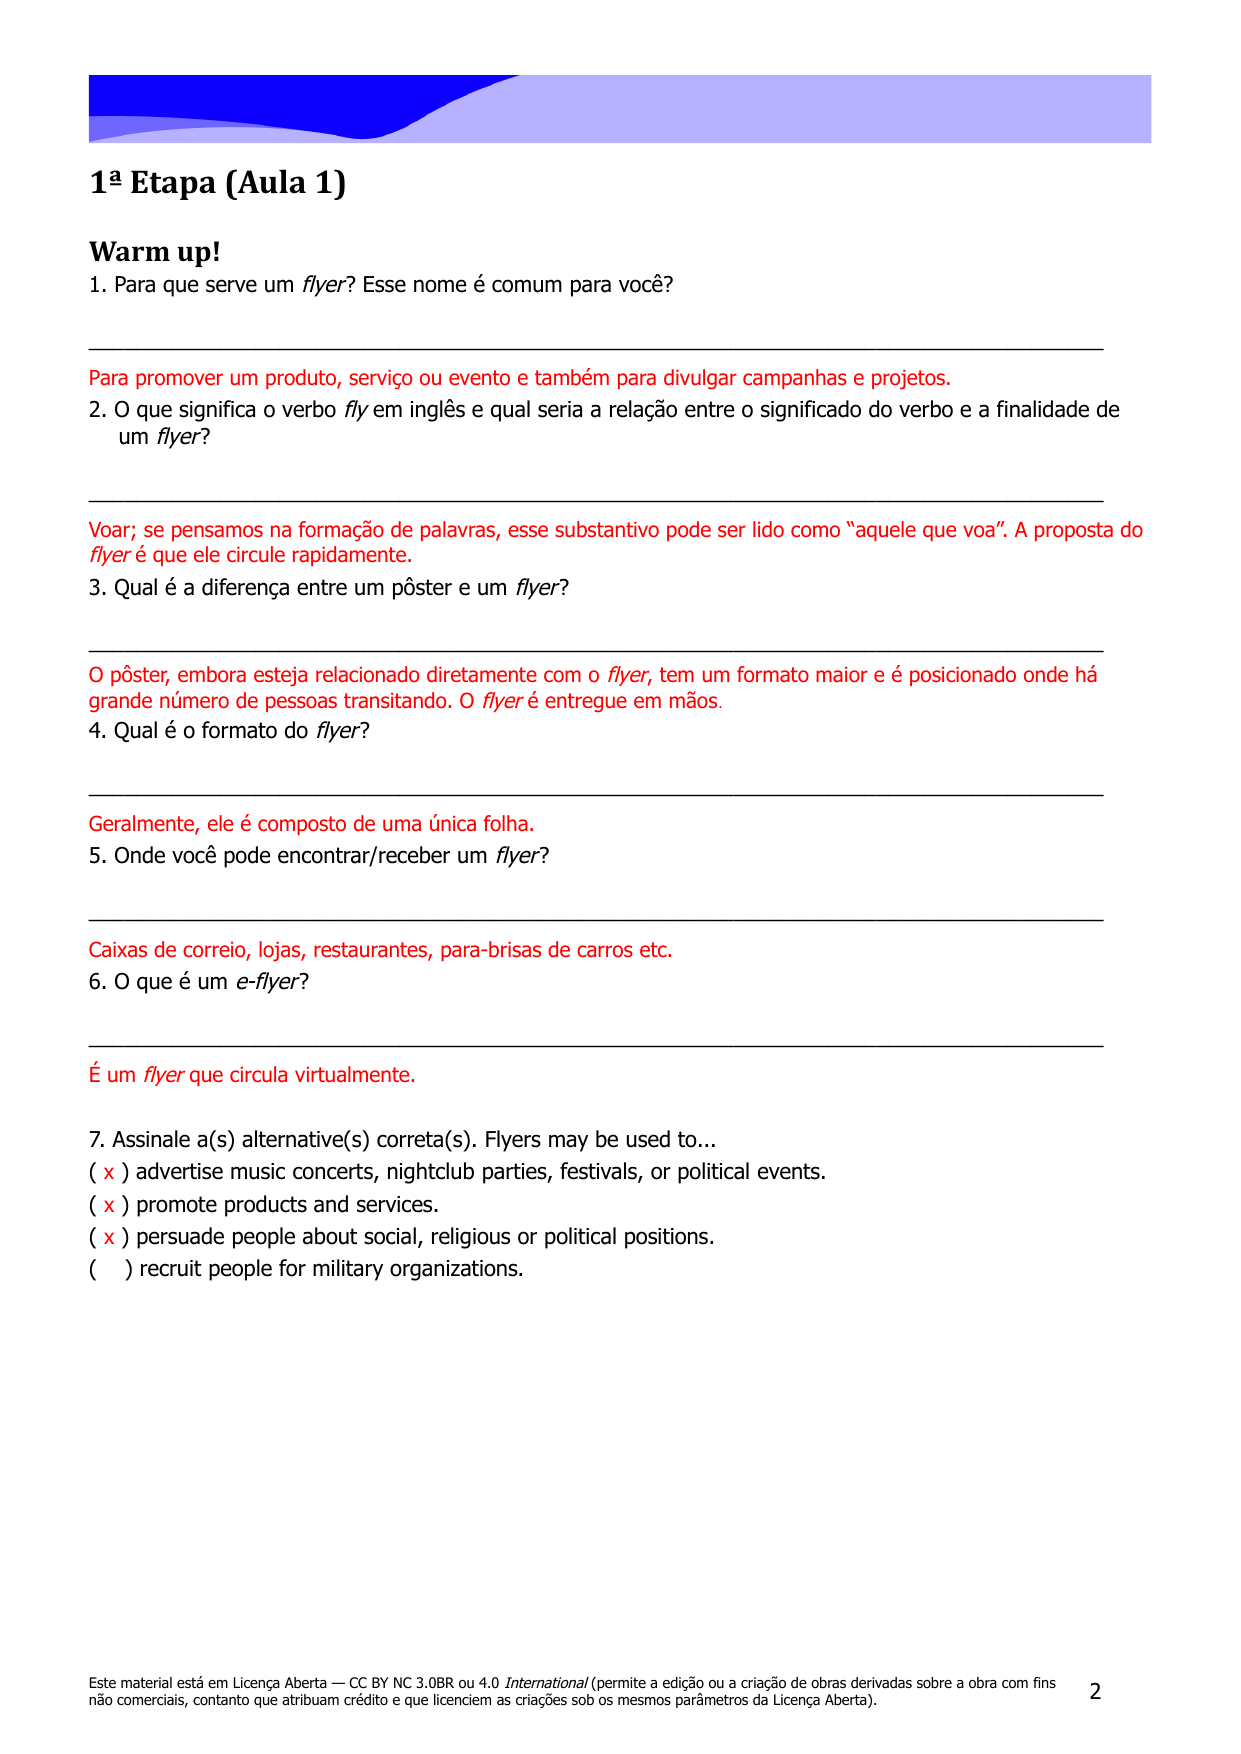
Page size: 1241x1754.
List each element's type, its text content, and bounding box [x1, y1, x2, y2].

text _____________________________________________________________________________________ [89, 300, 1152, 359]
text _____________________________________________________________________________________ [89, 746, 1152, 805]
text Caixas de correio, lojas, restaurantes, para-brisas de carros etc. [89, 936, 1152, 962]
text 5. Onde você pode encontrar/receber um flyer? [89, 842, 1152, 868]
text 1ª Etapa (Aula 1) [89, 162, 1152, 201]
picture [88, 75, 1152, 156]
text _____________________________________________________________________________________ [89, 997, 1152, 1056]
text Geralmente, ele é composto de uma única folha. [89, 811, 1152, 836]
text 6. O que é um e-flyer? [89, 967, 1152, 994]
text Warm up! [89, 233, 1152, 268]
text _____________________________________________________________________________________ [89, 452, 1152, 511]
text _____________________________________________________________________________________ [89, 871, 1152, 930]
text Para promover um produto, serviço ou evento e também para divulgar campanhas e projetos. [89, 365, 1152, 390]
text ( x ) advertise music concerts, nightclub parties, festivals, or political events. [89, 1158, 1152, 1184]
text Voar; se pensamos na formação de palavras, esse substantivo pode ser lido como “aquele que voa”. A proposta do flyer é que ele circule rapidamente. [89, 517, 1152, 567]
text 2. O que significa o verbo fly em inglês e qual seria a relação entre o significado do verbo e a finalidade de um flyer? [89, 396, 1152, 449]
text 4. Qual é o formato do flyer? [89, 716, 1152, 743]
text 3. Qual é a diferença entre um pôster e um flyer? [89, 573, 1152, 600]
text ( ) recruit people for military organizations. [89, 1255, 1152, 1281]
text O pôster, embora esteja relacionado diretamente com o flyer, tem um formato maior e é posicionado onde há grande número de pessoas transitando. O flyer é entregue em mãos. [89, 662, 1152, 713]
text 1. Para que serve um flyer? Esse nome é comum para você? [89, 271, 1152, 297]
text ( x ) persuade people about social, religious or political positions. [89, 1223, 1152, 1249]
text ( x ) promote products and services. [89, 1190, 1152, 1217]
text 7. Assinale a(s) alternative(s) correta(s). Flyers may be used to... [89, 1125, 1152, 1152]
text É um flyer que circula virtualmente. [89, 1062, 1152, 1087]
text _____________________________________________________________________________________ [89, 603, 1152, 662]
